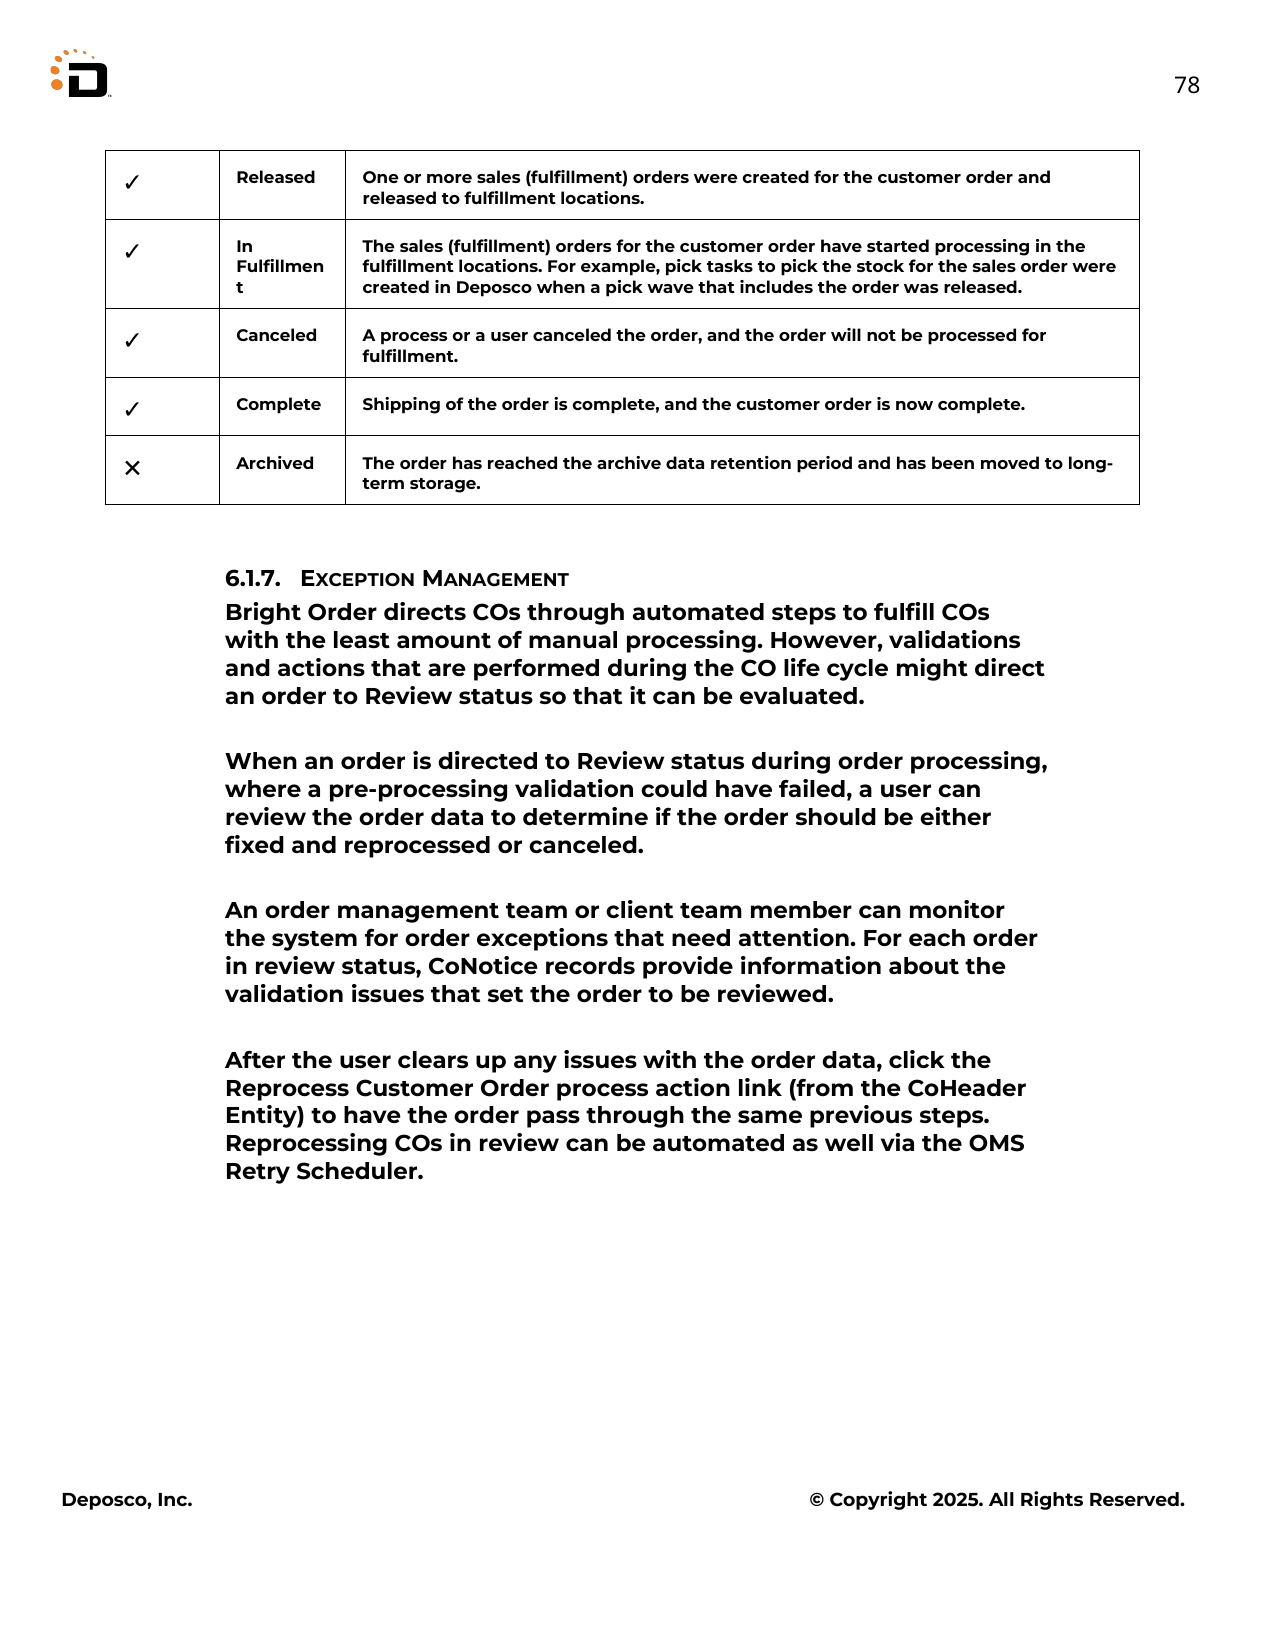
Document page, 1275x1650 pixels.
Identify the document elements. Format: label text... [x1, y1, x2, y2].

table_cell Shipping of the order is complete, and the customer order is now complete. [346, 378, 1139, 435]
table_cell Complete [220, 378, 345, 435]
text When an order is directed to Review status during order processing, where a pre-processing validation could have failed, a user can review the order data to determine if the order should be either fixed and reprocessed or canceled. [225, 747, 1050, 859]
table_cell ✕ [106, 436, 219, 504]
text An order management team or client team member can monitor the system for order exceptions that need attention. For each order in review status, CoNotice records provide information about the validation issues that set the order to be reviewed. [225, 897, 1050, 1008]
table_cell The sales (fulfillment) orders for the customer order have started processing in the fulfillment locations. For example, pick tasks to pick the stock for the sales order were created in Deposco when a pick wave that includes the order was released. [346, 220, 1139, 308]
table_cell ✓ [106, 309, 219, 377]
table_cell A process or a user canceled the order, and the order will not be processed for fulfillment. [346, 309, 1139, 377]
picture [50, 49, 112, 97]
table_cell The order has reached the archive data retention period and has been moved to long-term storage. [346, 436, 1139, 504]
subtitle 6.1.7. Exception Management [225, 564, 1050, 592]
table_cell Archived [220, 436, 345, 504]
text After the user clears up any issues with the order data, click the Reprocess Customer Order process action link (from the CoHeader Entity) to have the order pass through the same previous steps. Reprocessing COs in review can be automated as well via the OMS Retry Scheduler. [225, 1046, 1050, 1185]
table_cell ✓ [106, 220, 219, 308]
text Bright Order directs COs through automated steps to fulfill COs with the least amount of manual processing. However, validations and actions that are performed during the CO life cycle might direct an order to Review status so that it can be evaluated. [865, 598, 1050, 710]
table_cell One or more sales (fulfillment) orders were created for the customer order and released to fulfillment locations. [346, 151, 1139, 219]
table_cell In Fulfillment [220, 220, 345, 308]
table_cell ✓ [106, 378, 219, 435]
table_cell ✓ [106, 151, 219, 219]
table_cell Canceled [220, 309, 345, 377]
table_cell Released [220, 151, 345, 219]
